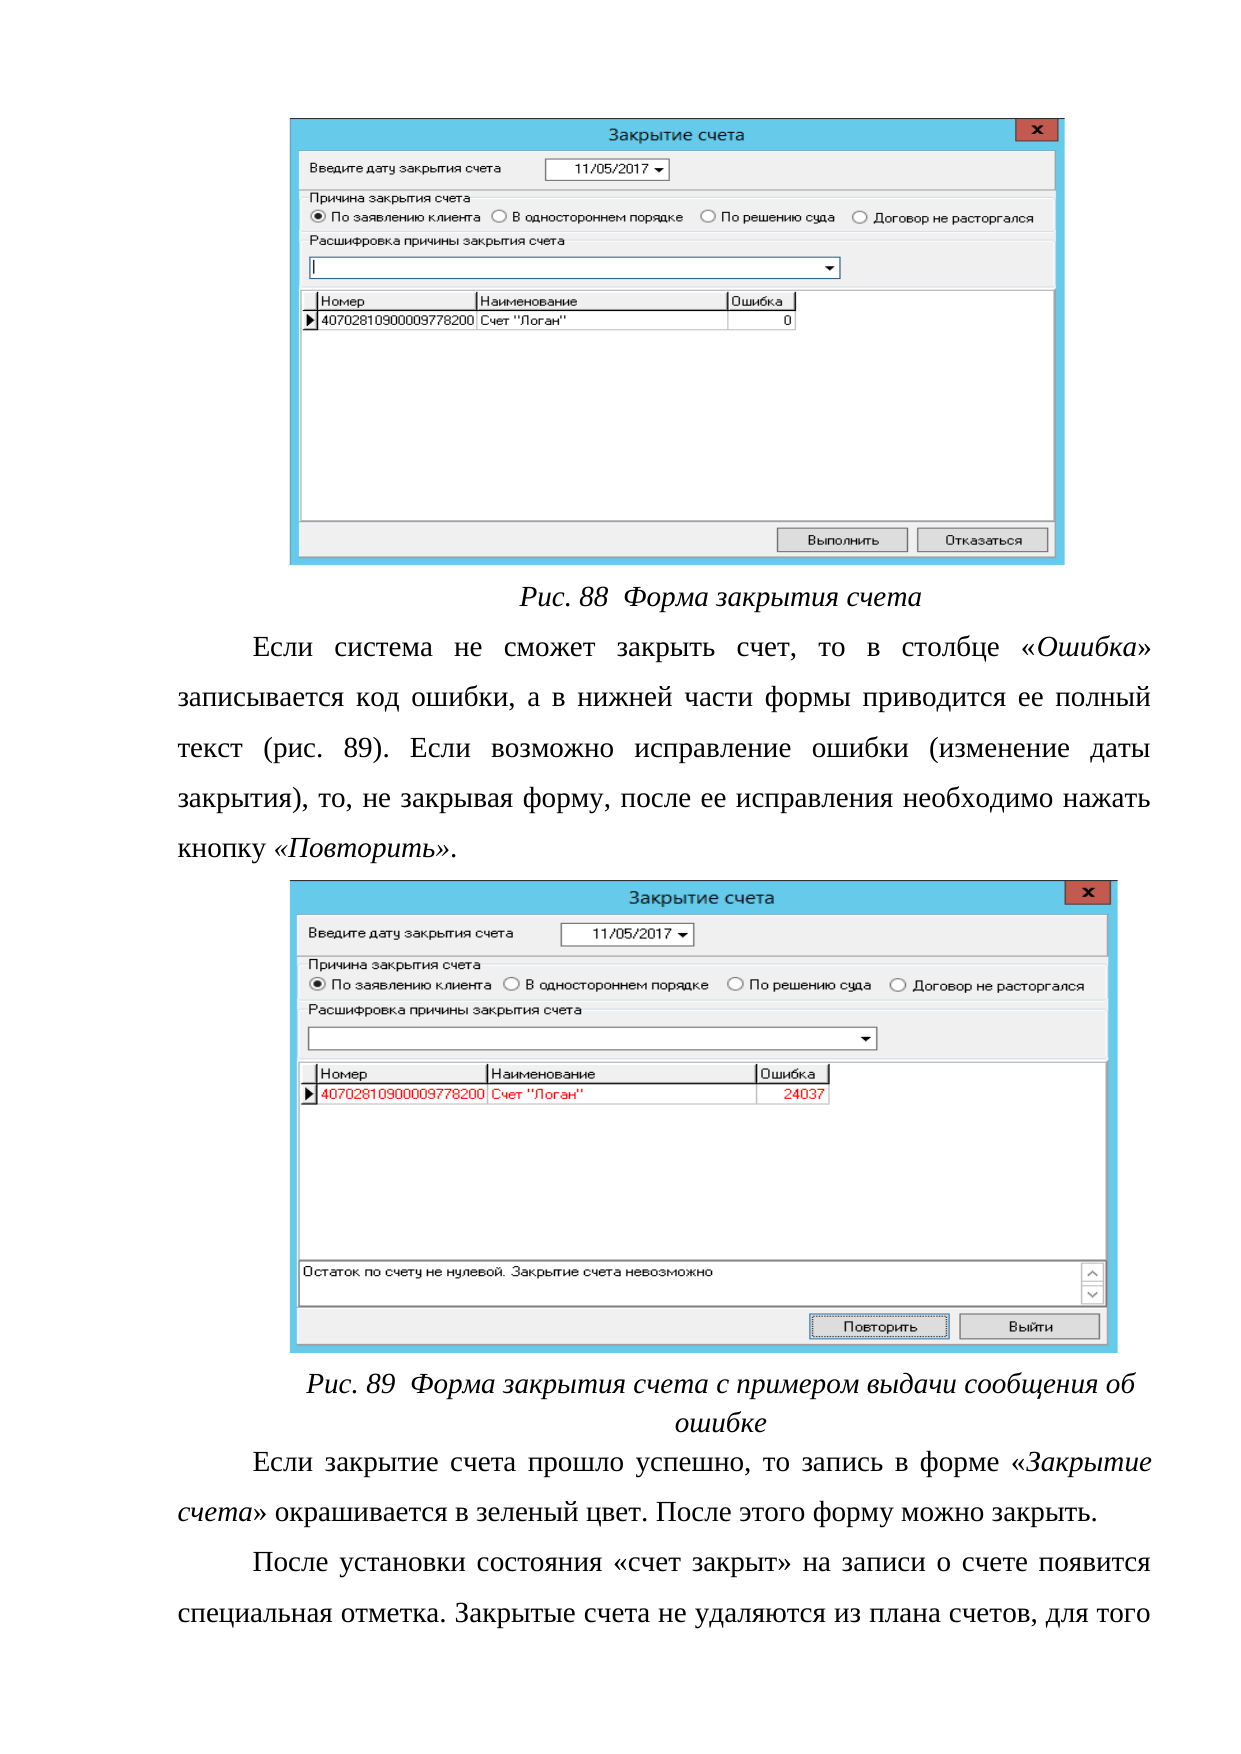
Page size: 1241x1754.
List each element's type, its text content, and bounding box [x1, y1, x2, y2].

picture [289, 118, 1065, 565]
picture [289, 880, 1118, 1353]
list Если закрытие счета прошло успешно, то запись в форме «Закрытие счета» окрашивается в зеленый цвет. После этого форму можно закрыть. [177, 1444, 1152, 1528]
list Рис. 89 Форма закрытия счета с примером выдачи сообщения об ошибке [290, 1367, 1152, 1439]
list Рис. 88 Форма закрытия счета [290, 579, 1152, 612]
list Если система не сможет закрыть счет, то в столбце «Ошибка» записывается код ошибки, а в нижней части формы приводится ее полный текст (рис. 89). Если возможно исправление ошибки (изменение даты закрытия), то, не закрывая форму, после ее исправления необходимо нажать кнопку «Повторить». [177, 629, 1152, 864]
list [177, 1544, 1152, 1628]
